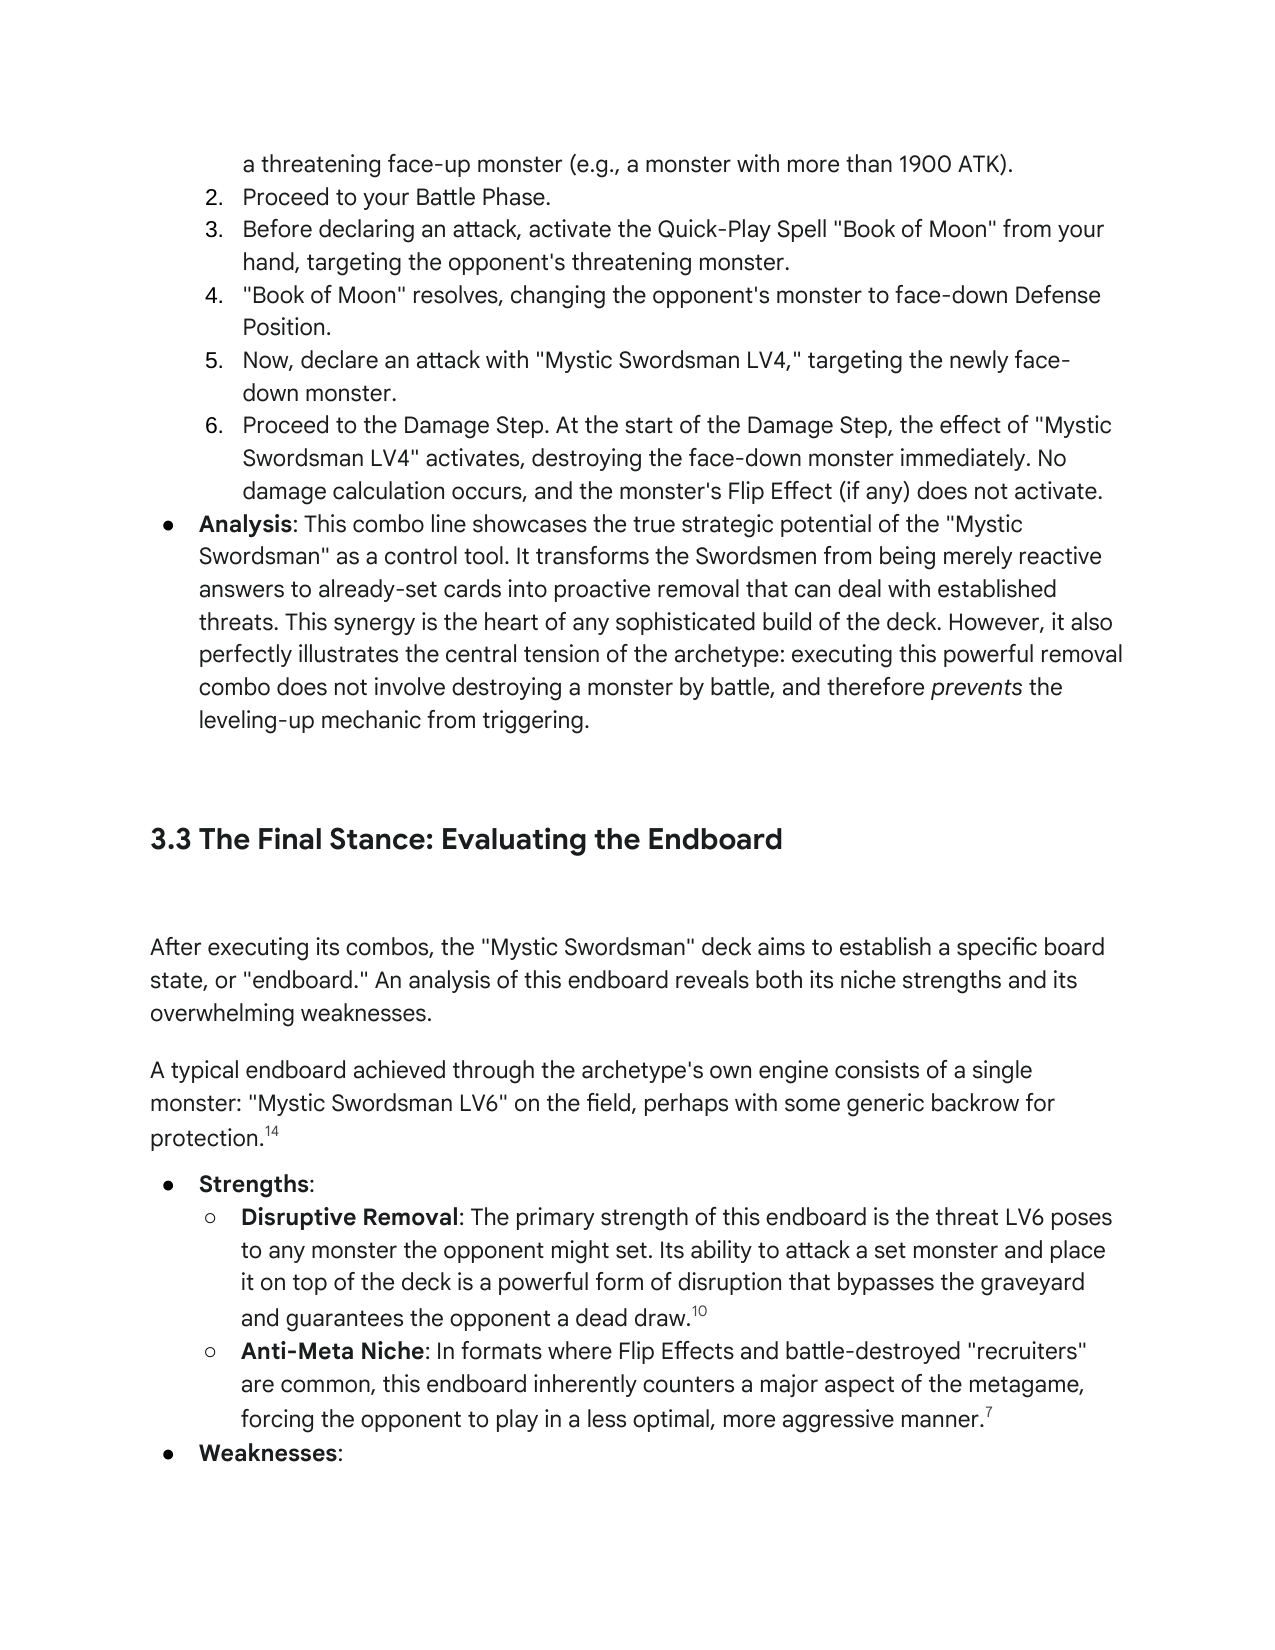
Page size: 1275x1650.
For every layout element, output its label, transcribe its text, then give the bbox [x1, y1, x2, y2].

list Disruptive Removal: The primary strength of this endboard is the threat LV6 poses to any monster the opponent might set. Its ability to attack a set monster and place it on top of the deck is a powerful form of disruption that bypasses the graveyard and guarantees the opponent a dead draw.10 [203, 1203, 1125, 1333]
text After executing its combos, the "Mystic Swordsman" deck aims to establish a specific board state, or "endboard." An analysis of this endboard reveals both its niche strengths and its overwhelming weaknesses. [150, 933, 1125, 1027]
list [205, 150, 1125, 179]
list Proceed to the Damage Step. At the start of the Damage Step, the effect of "Mystic Swordsman LV4" activates, destroying the face-down monster immediately. No damage calculation occurs, and the monster's Flip Effect (if any) does not activate. [205, 412, 1125, 506]
list Anti-Meta Niche: In formats where Flip Effects and battle-destroyed "recruiters" are common, this endboard inherently counters a major aspect of the metagame, forcing the opponent to play in a less optimal, more aggressive manner.7 [203, 1337, 1125, 1435]
list Weaknesses: [161, 1439, 1125, 1468]
list Now, declare an attack with "Mystic Swordsman LV4," targeting the newly face-down monster. [205, 346, 1125, 408]
list "Book of Moon" resolves, changing the opponent's monster to face-down Defense Position. [205, 281, 1125, 342]
list Before declaring an attack, activate the Quick-Play Spell "Book of Moon" from your hand, targeting the opponent's threatening monster. [205, 215, 1125, 277]
text A typical endboard achieved through the archetype's own engine consists of a single monster: "Mystic Swordsman LV6" on the field, perhaps with some generic backrow for protection.14 [150, 1056, 1125, 1154]
list Proceed to your Battle Phase. [205, 183, 1125, 211]
subtitle 3.3 The Final Stance: Evaluating the Endboard [150, 821, 1125, 858]
list Strengths: [161, 1171, 1125, 1199]
list Analysis: This combo line showcases the true strategic potential of the "Mystic Swordsman" as a control tool. It transforms the Swordsmen from being merely reactive answers to already-set cards into proactive removal that can deal with established threats. This synergy is the heart of any sophisticated build of the deck. However, it also perfectly illustrates the central tension of the archetype: executing this powerful removal combo does not involve destroying a monster by battle, and therefore prevents the leveling-up mechanic from triggering. [161, 510, 1125, 735]
